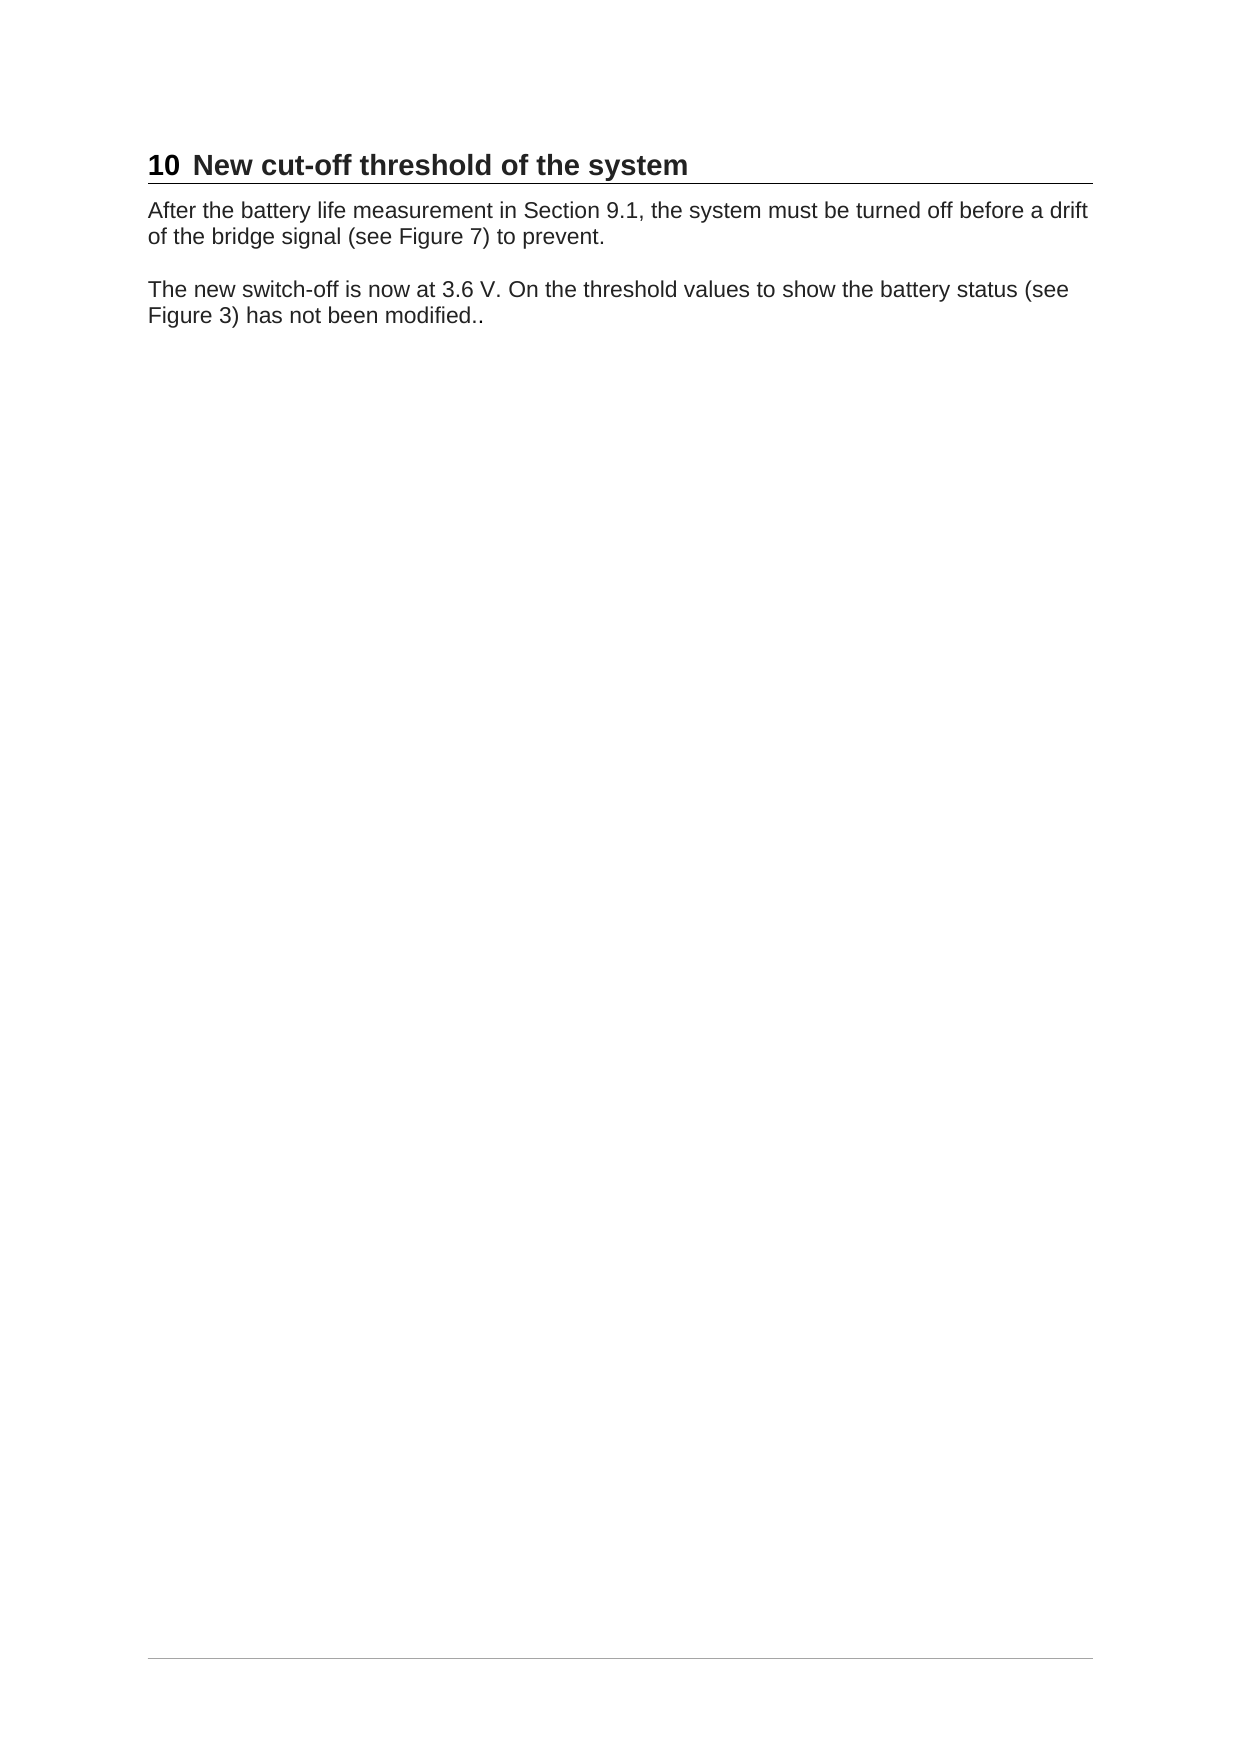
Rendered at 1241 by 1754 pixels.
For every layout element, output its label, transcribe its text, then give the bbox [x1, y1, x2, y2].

text After the battery life measurement in Section 9.1, the system must be turned off before a drift of the bridge signal (see Figure 7) to prevent. The new switch-off is now at 3.6 V. On the threshold values to show the battery status (see Figure 3) has not been modified.. [148, 197, 1093, 328]
text New cut-off threshold of the system [148, 148, 1093, 183]
